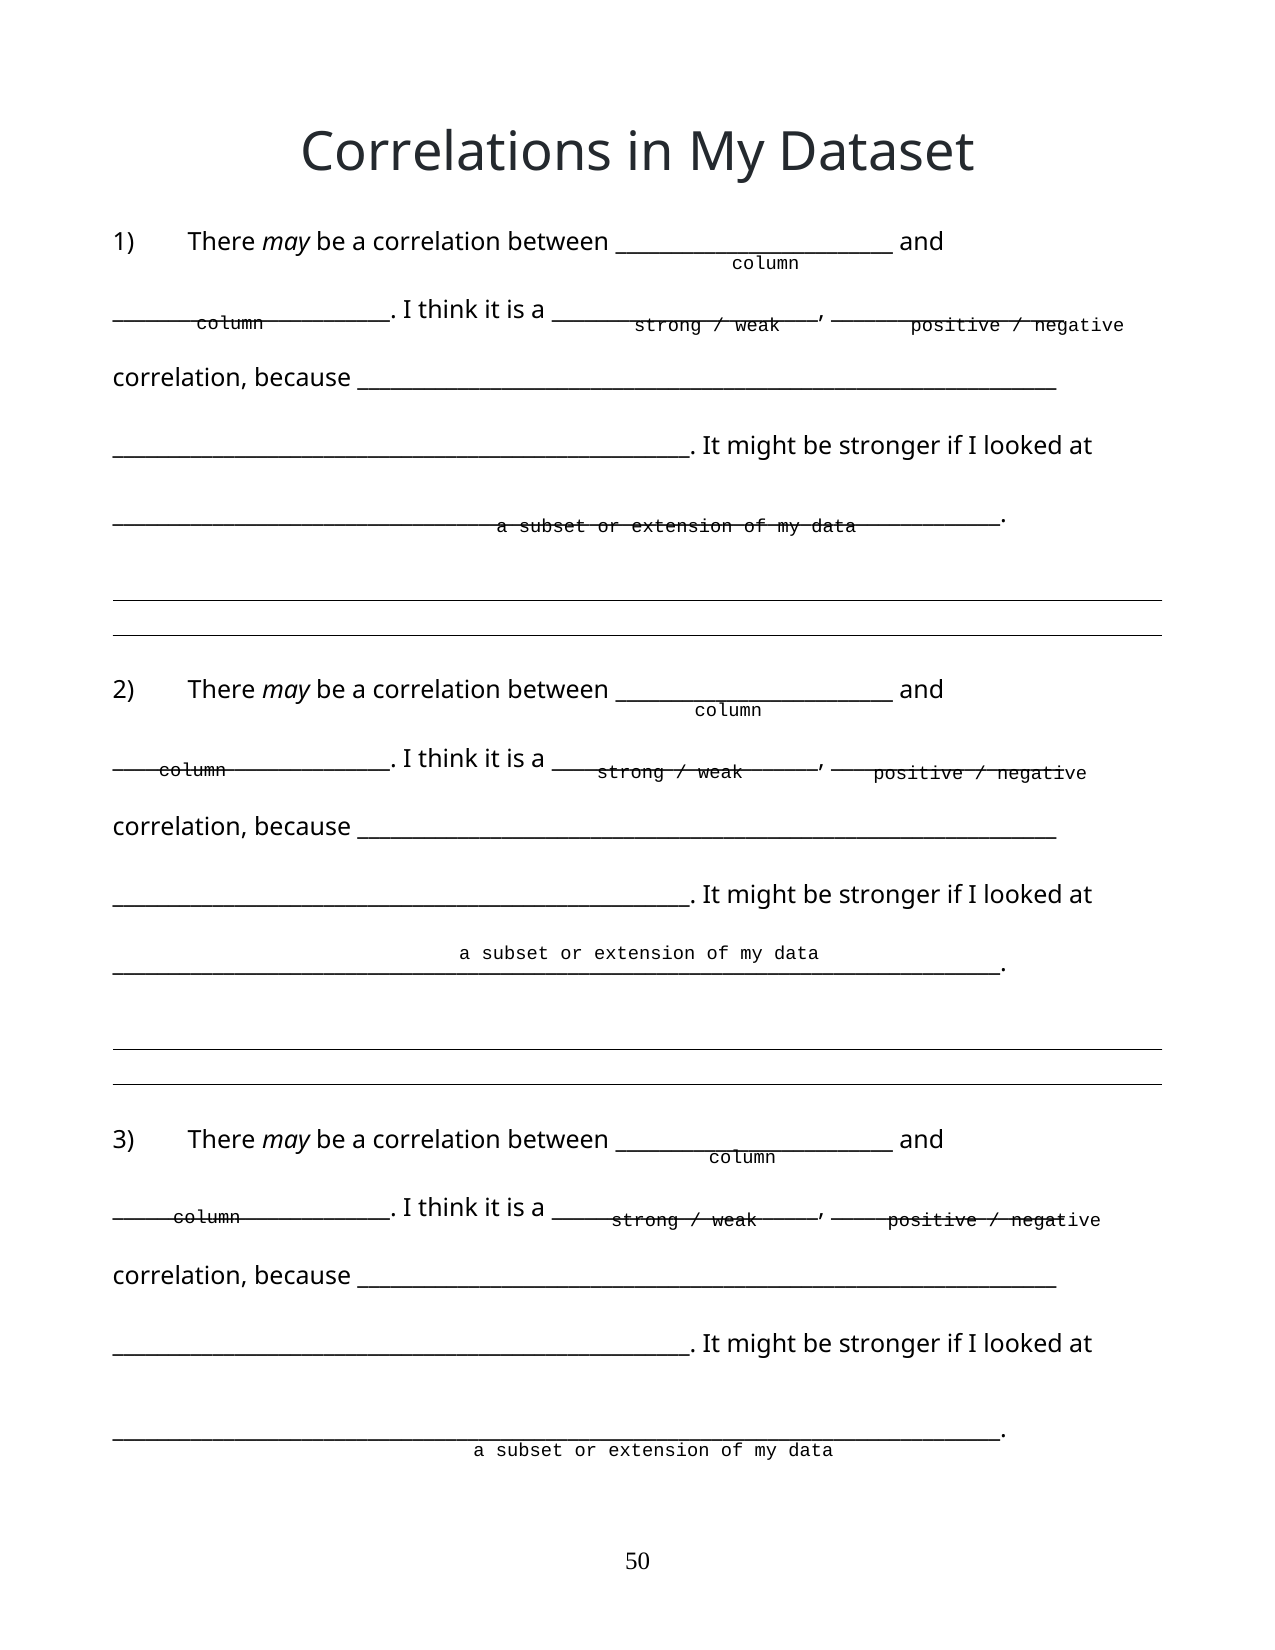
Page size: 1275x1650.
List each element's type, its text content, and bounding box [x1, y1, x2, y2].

list There may be a correlation between _________________________ and _________________________. I think it is a ________________________, _____________________ correlation, because _______________________________________________________________ [112, 1121, 1162, 1292]
text ____________________________________________________. It might be stronger if I looked at ________________________________________________________________________________. [112, 427, 1162, 530]
text ____________________________________________________. It might be stronger if I looked at ________________________________________________________________________________. [112, 1326, 1162, 1445]
list There may be a correlation between _________________________ and _________________________. I think it is a ________________________, _____________________ correlation, because _______________________________________________________________ [112, 223, 1162, 393]
text ____________________________________________________. It might be stronger if I looked at ________________________________________________________________________________. [112, 877, 1162, 979]
subtitle Correlations in My Dataset [112, 112, 1162, 186]
list There may be a correlation between _________________________ and _________________________. I think it is a ________________________, _____________________ correlation, because _______________________________________________________________ [112, 672, 1162, 842]
